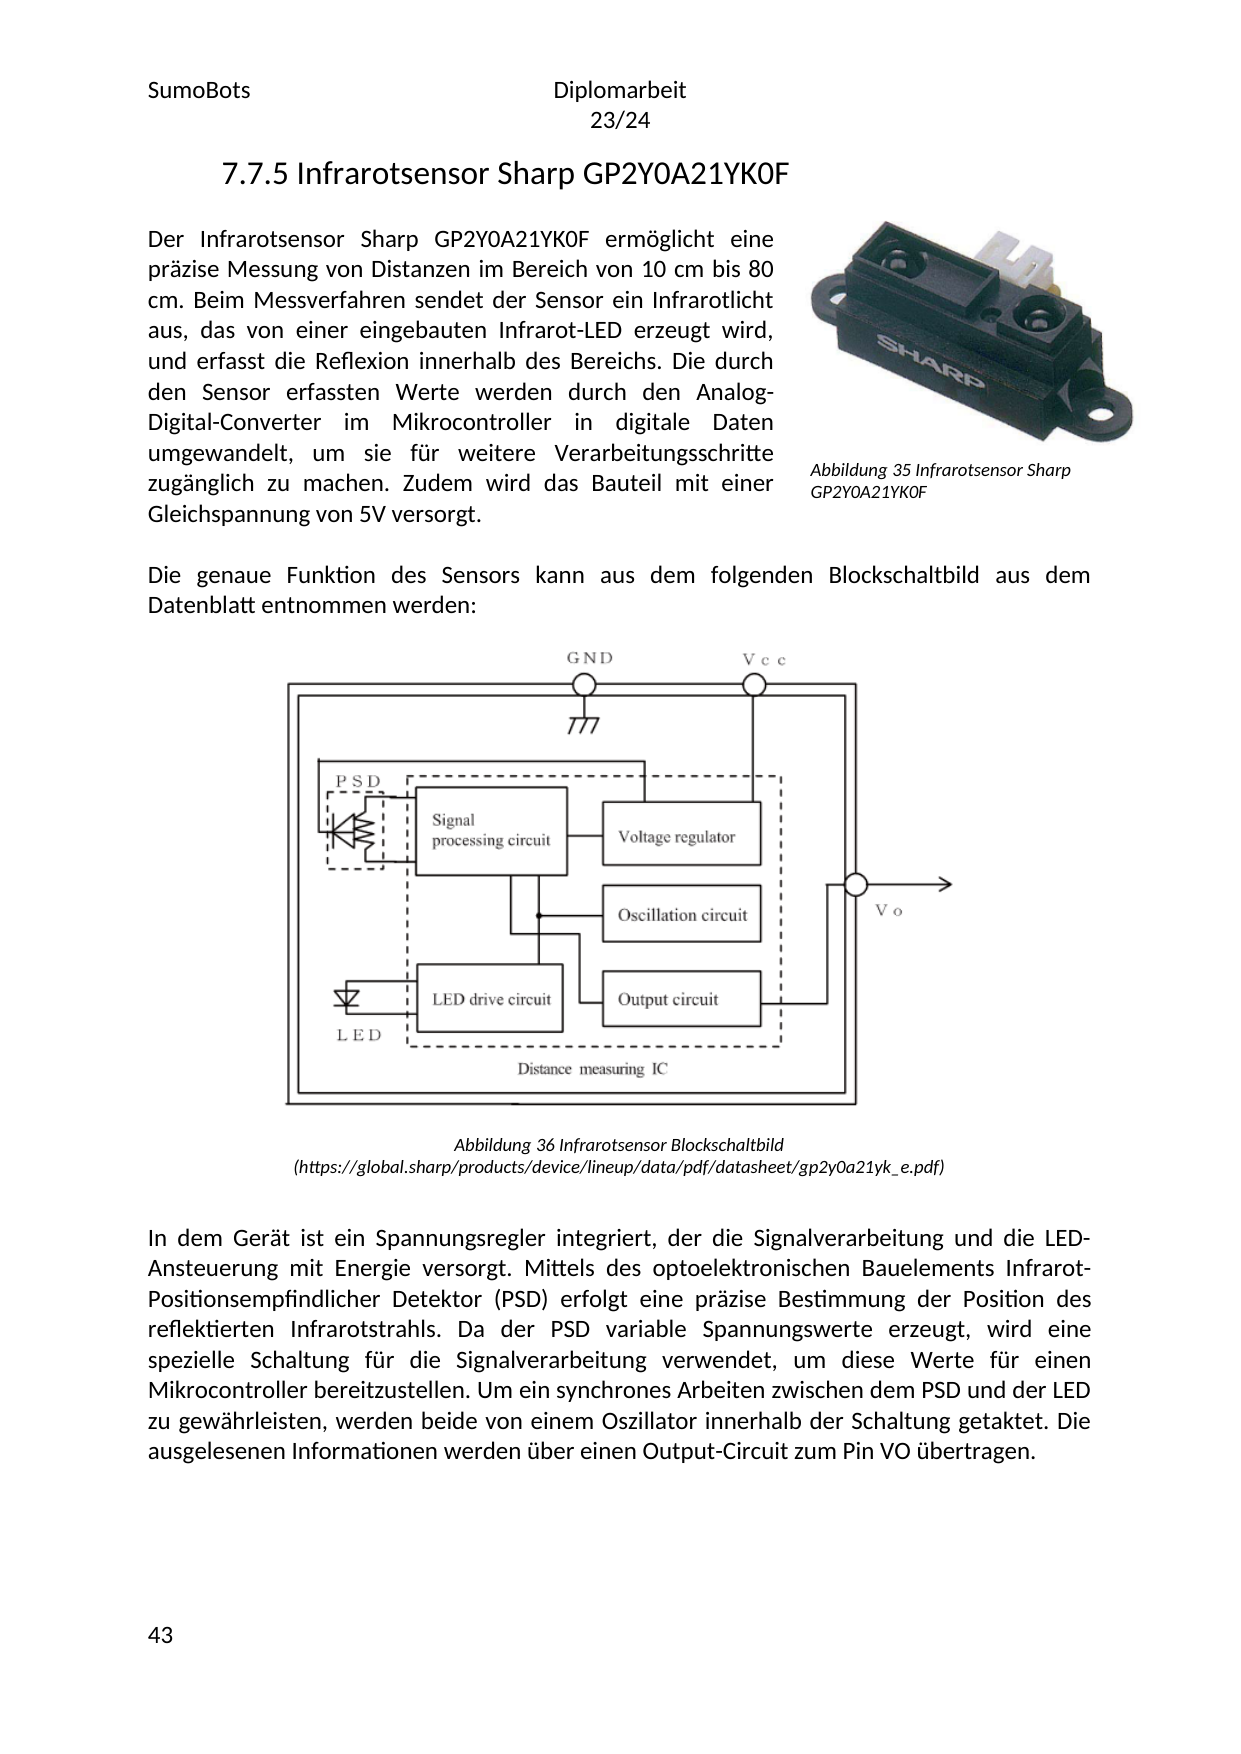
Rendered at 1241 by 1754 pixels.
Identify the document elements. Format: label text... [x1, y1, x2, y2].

text Die genaue Funktion des Sensors kann aus dem folgenden Blockschaltbild aus dem Datenblatt entnommen werden: [148, 559, 1093, 620]
picture [279, 650, 961, 1121]
subtitle Infrarotsensor Sharp GP2Y0A21YK0F [221, 152, 1093, 192]
text In dem Gerät ist ein Spannungsregler integriert, der die Signalverarbeitung und die LED-Ansteuerung mit Energie versorgt. Mittels des optoelektronischen Bauelements Infrarot-Positionsempfindlicher Detektor (PSD) erfolgt eine präzise Bestimmung der Position des reflektierten Infrarotstrahls. Da der PSD variable Spannungswerte erzeugt, wird eine spezielle Schaltung für die Signalverarbeitung verwendet, um diese Werte für einen Mikrocontroller bereitzustellen. Um ein synchrones Arbeiten zwischen dem PSD und der LED zu gewährleisten, werden beide von einem Oszillator innerhalb der Schaltung getaktet. Die ausgelesenen Informationen werden über einen Output-Circuit zum Pin VO übertragen. [148, 1222, 1093, 1466]
picture [793, 193, 1167, 473]
text Der Infrarotsensor Sharp GP2Y0A21YK0F ermöglicht eine präzise Messung von Distanzen im Bereich von 10 cm bis 80 cm. Beim Messverfahren sendet der Sensor ein Infrarotlicht aus, das von einer eingebauten Infrarot-LED erzeugt wird, und erfasst die Reflexion innerhalb des Bereichs. Die durch den Sensor erfassten Werte werden durch den Analog-Digital-Converter im Mikrocontroller in digitale Daten umgewandelt, um sie für weitere Verarbeitungsschritte zugänglich zu machen. Zudem wird das Bauteil mit einer Gleichspannung von 5V versorgt. [148, 223, 1093, 528]
text Abbildung 36 Infrarotsensor Blockschaltbild (https://global.sharp/products/device/lineup/data/pdf/datasheet/gp2y0a21yk_e.pdf) [148, 1133, 1093, 1179]
